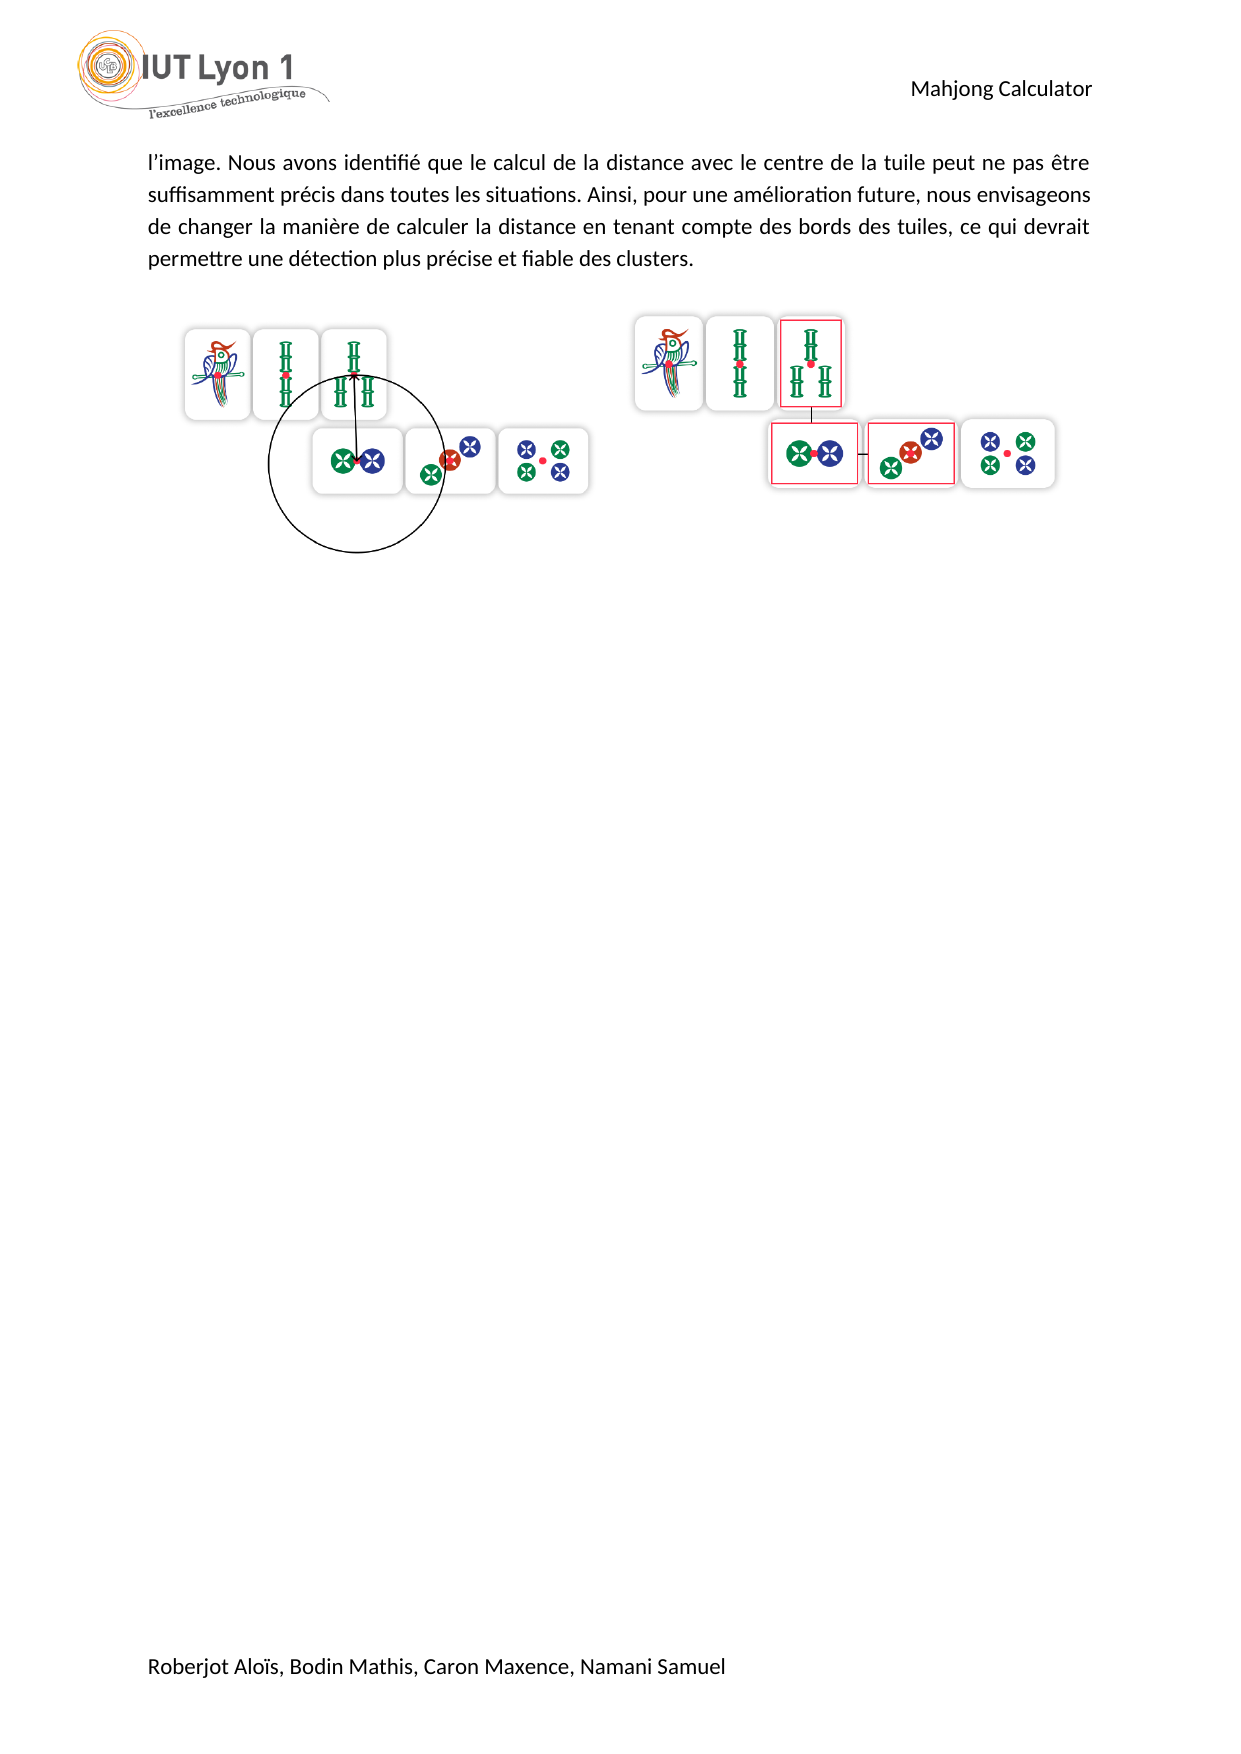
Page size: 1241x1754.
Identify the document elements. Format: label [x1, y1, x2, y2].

text [148, 148, 1093, 272]
picture [147, 297, 1071, 566]
picture [68, 22, 337, 122]
